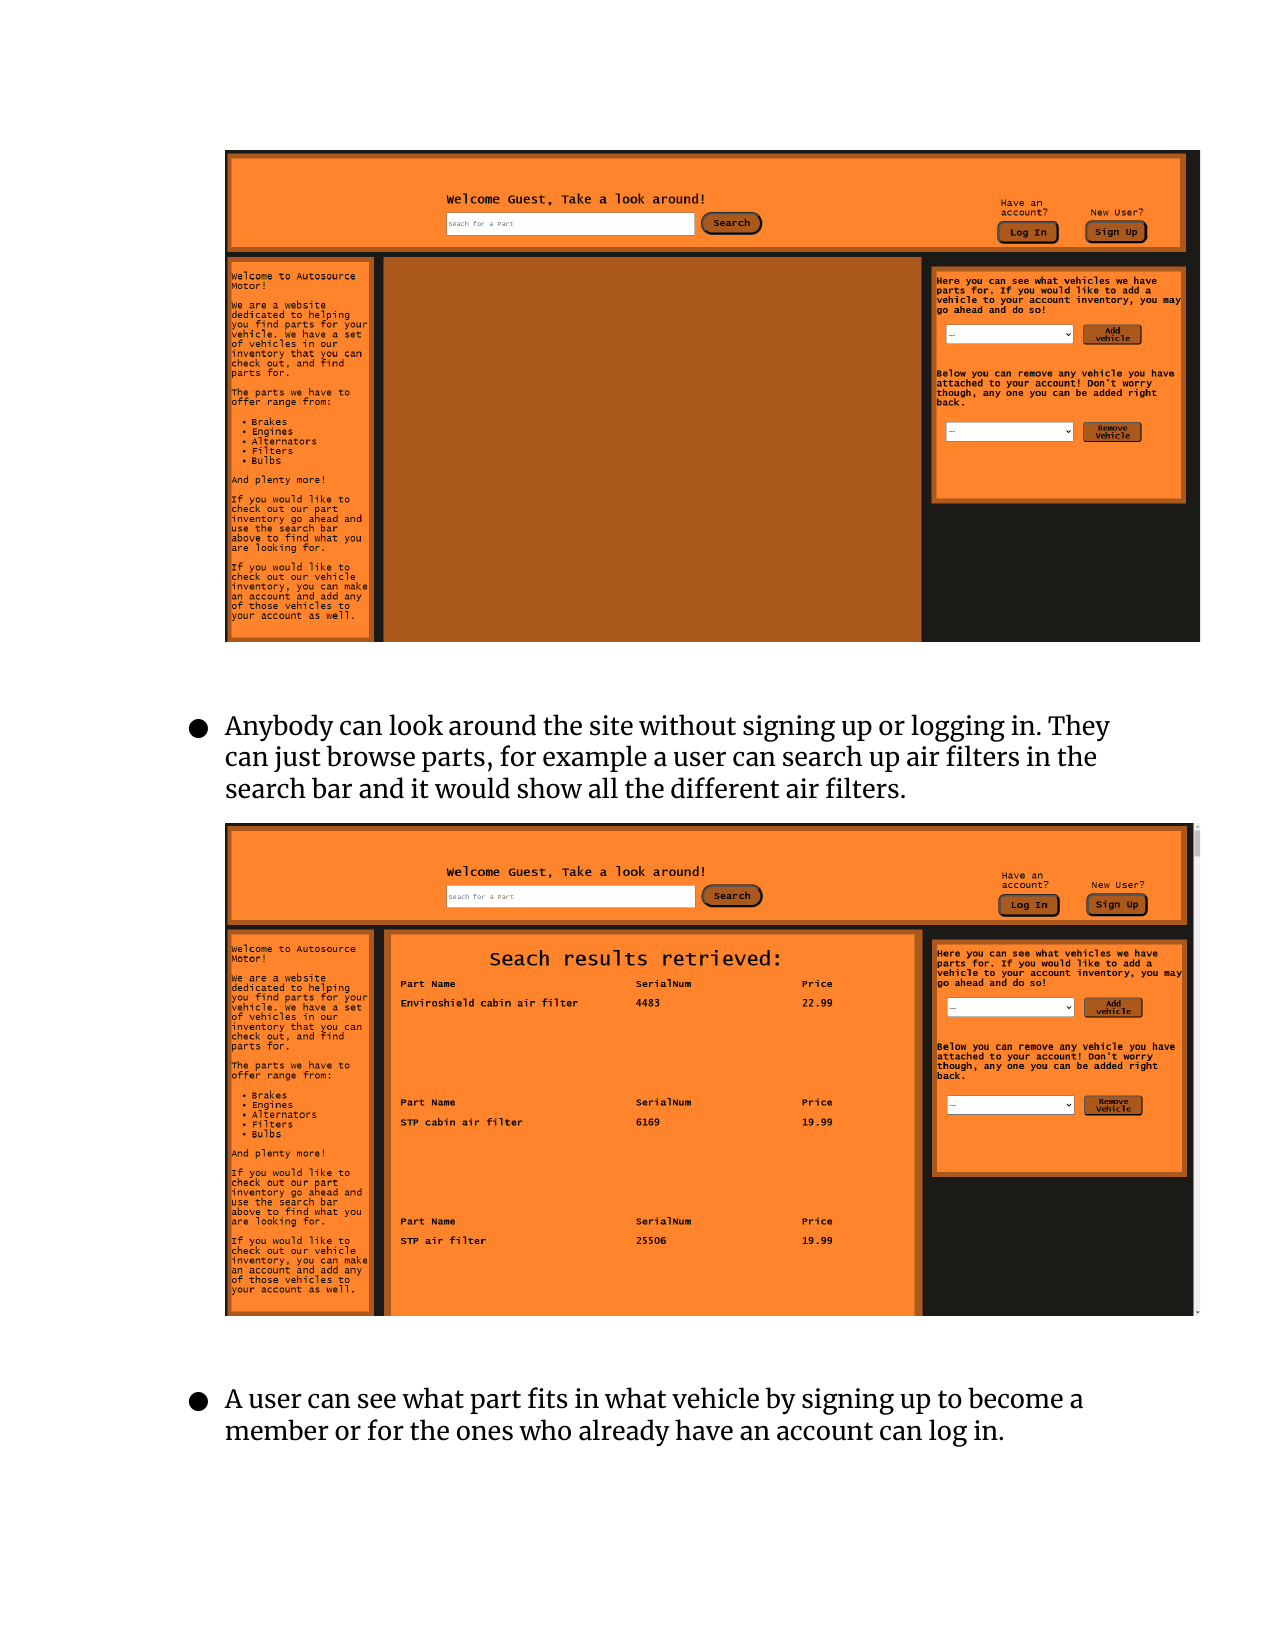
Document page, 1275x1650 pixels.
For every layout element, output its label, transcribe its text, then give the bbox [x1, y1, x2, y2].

picture [225, 150, 1200, 642]
list A user can see what part fits in what vehicle by signing up to become a member or for the ones who already have an account can log in. [187, 1384, 1125, 1447]
picture [225, 823, 1200, 1316]
list Anybody can look around the site without signing up or logging in. They can just browse parts, for example a user can search up air filters in the search bar and it would show all the different air filters. [187, 711, 1125, 805]
